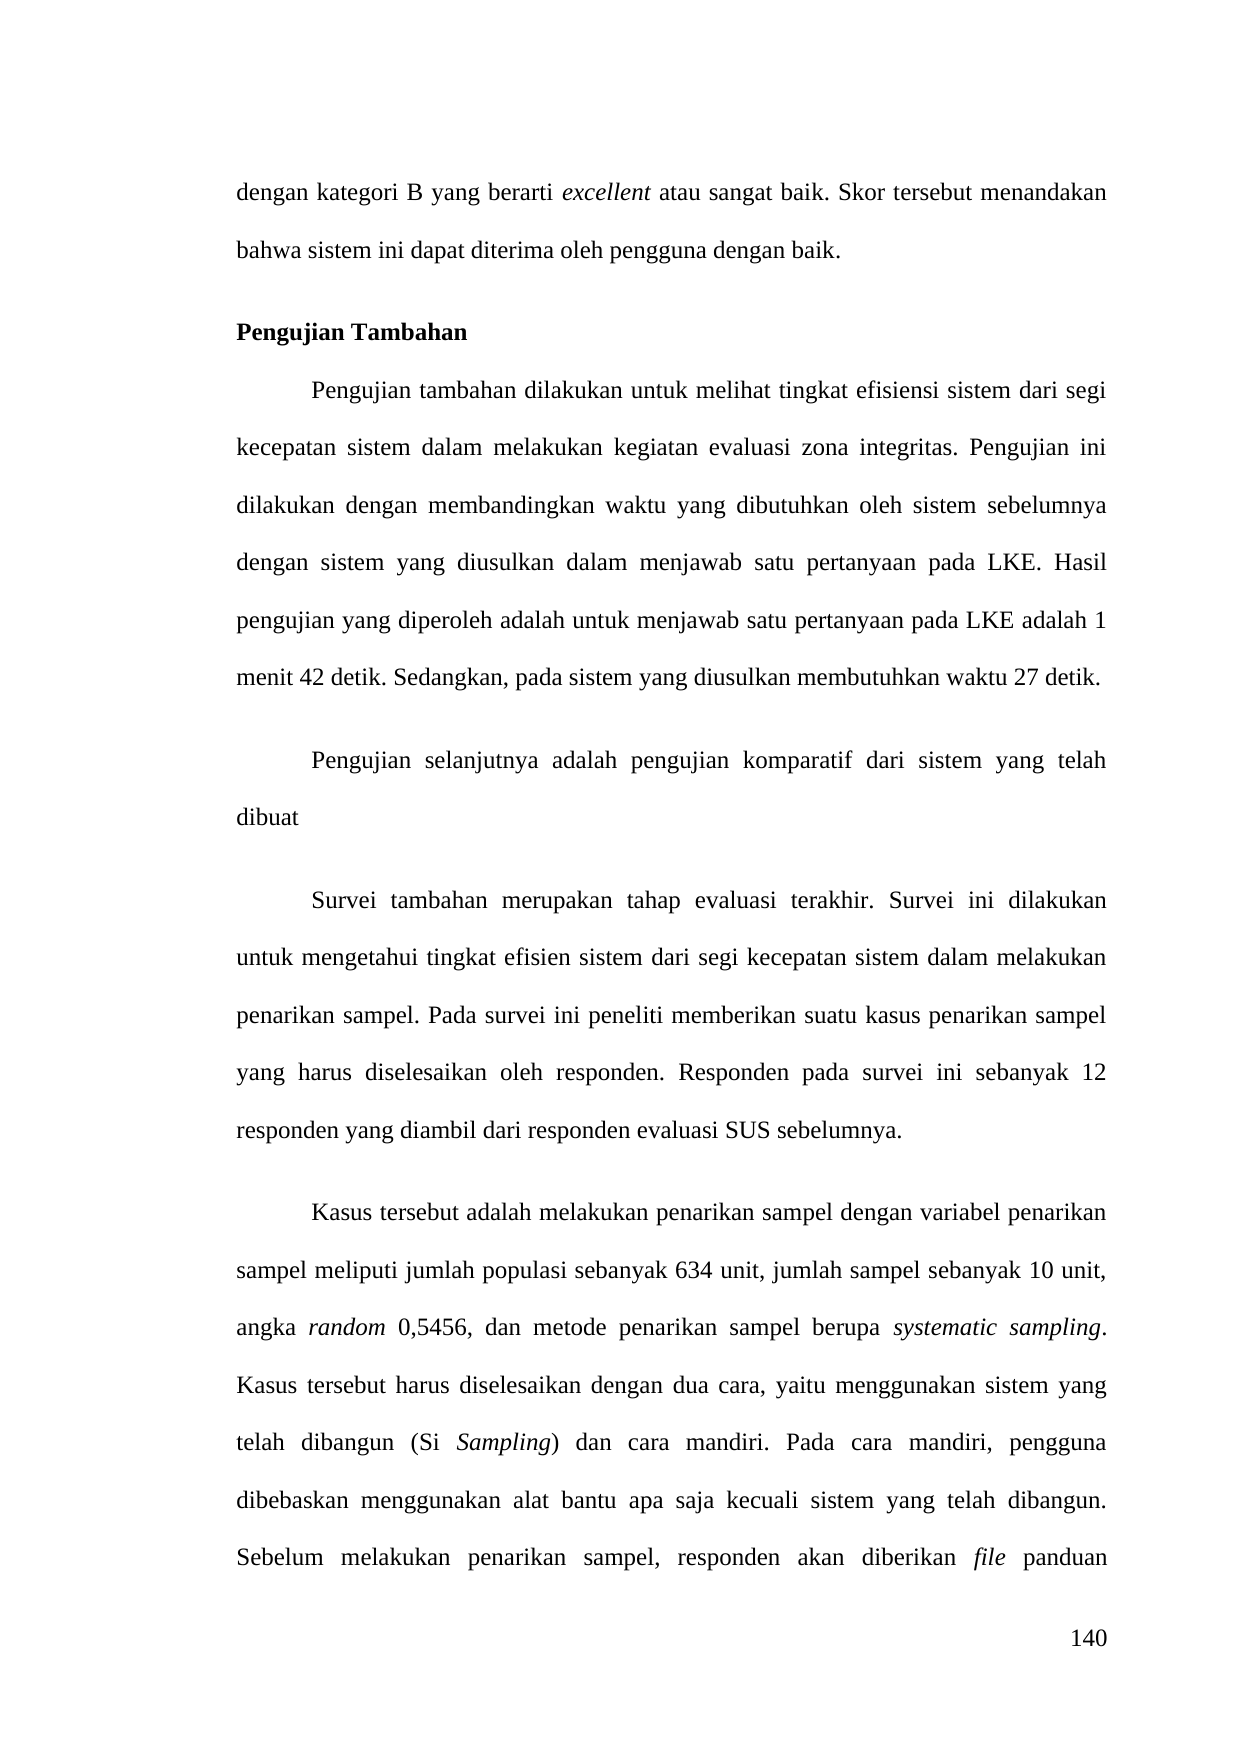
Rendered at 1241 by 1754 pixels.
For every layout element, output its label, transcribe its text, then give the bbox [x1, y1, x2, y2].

text Pengujian Tambahan [236, 317, 1107, 346]
text Pengujian selanjutnya adalah pengujian komparatif dari sistem yang telah dibuat [236, 745, 1107, 831]
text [236, 1197, 1107, 1571]
text Pengujian tambahan dilakukan untuk melihat tingkat efisiensi sistem dari segi kecepatan sistem dalam melakukan kegiatan evaluasi zona integritas. Pengujian ini dilakukan dengan membandingkan waktu yang dibutuhkan oleh sistem sebelumnya dengan sistem yang diusulkan dalam menjawab satu pertanyaan pada LKE. Hasil pengujian yang diperoleh adalah untuk menjawab satu pertanyaan pada LKE adalah 1 menit 42 detik. Sedangkan, pada sistem yang diusulkan membutuhkan waktu 27 detik. [236, 375, 1107, 691]
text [236, 177, 1107, 263]
text Survei tambahan merupakan tahap evaluasi terakhir. Survei ini dilakukan untuk mengetahui tingkat efisien sistem dari segi kecepatan sistem dalam melakukan penarikan sampel. Pada survei ini peneliti memberikan suatu kasus penarikan sampel yang harus diselesaikan oleh responden. Responden pada survei ini sebanyak 12 responden yang diambil dari responden evaluasi SUS sebelumnya. [236, 885, 1107, 1143]
